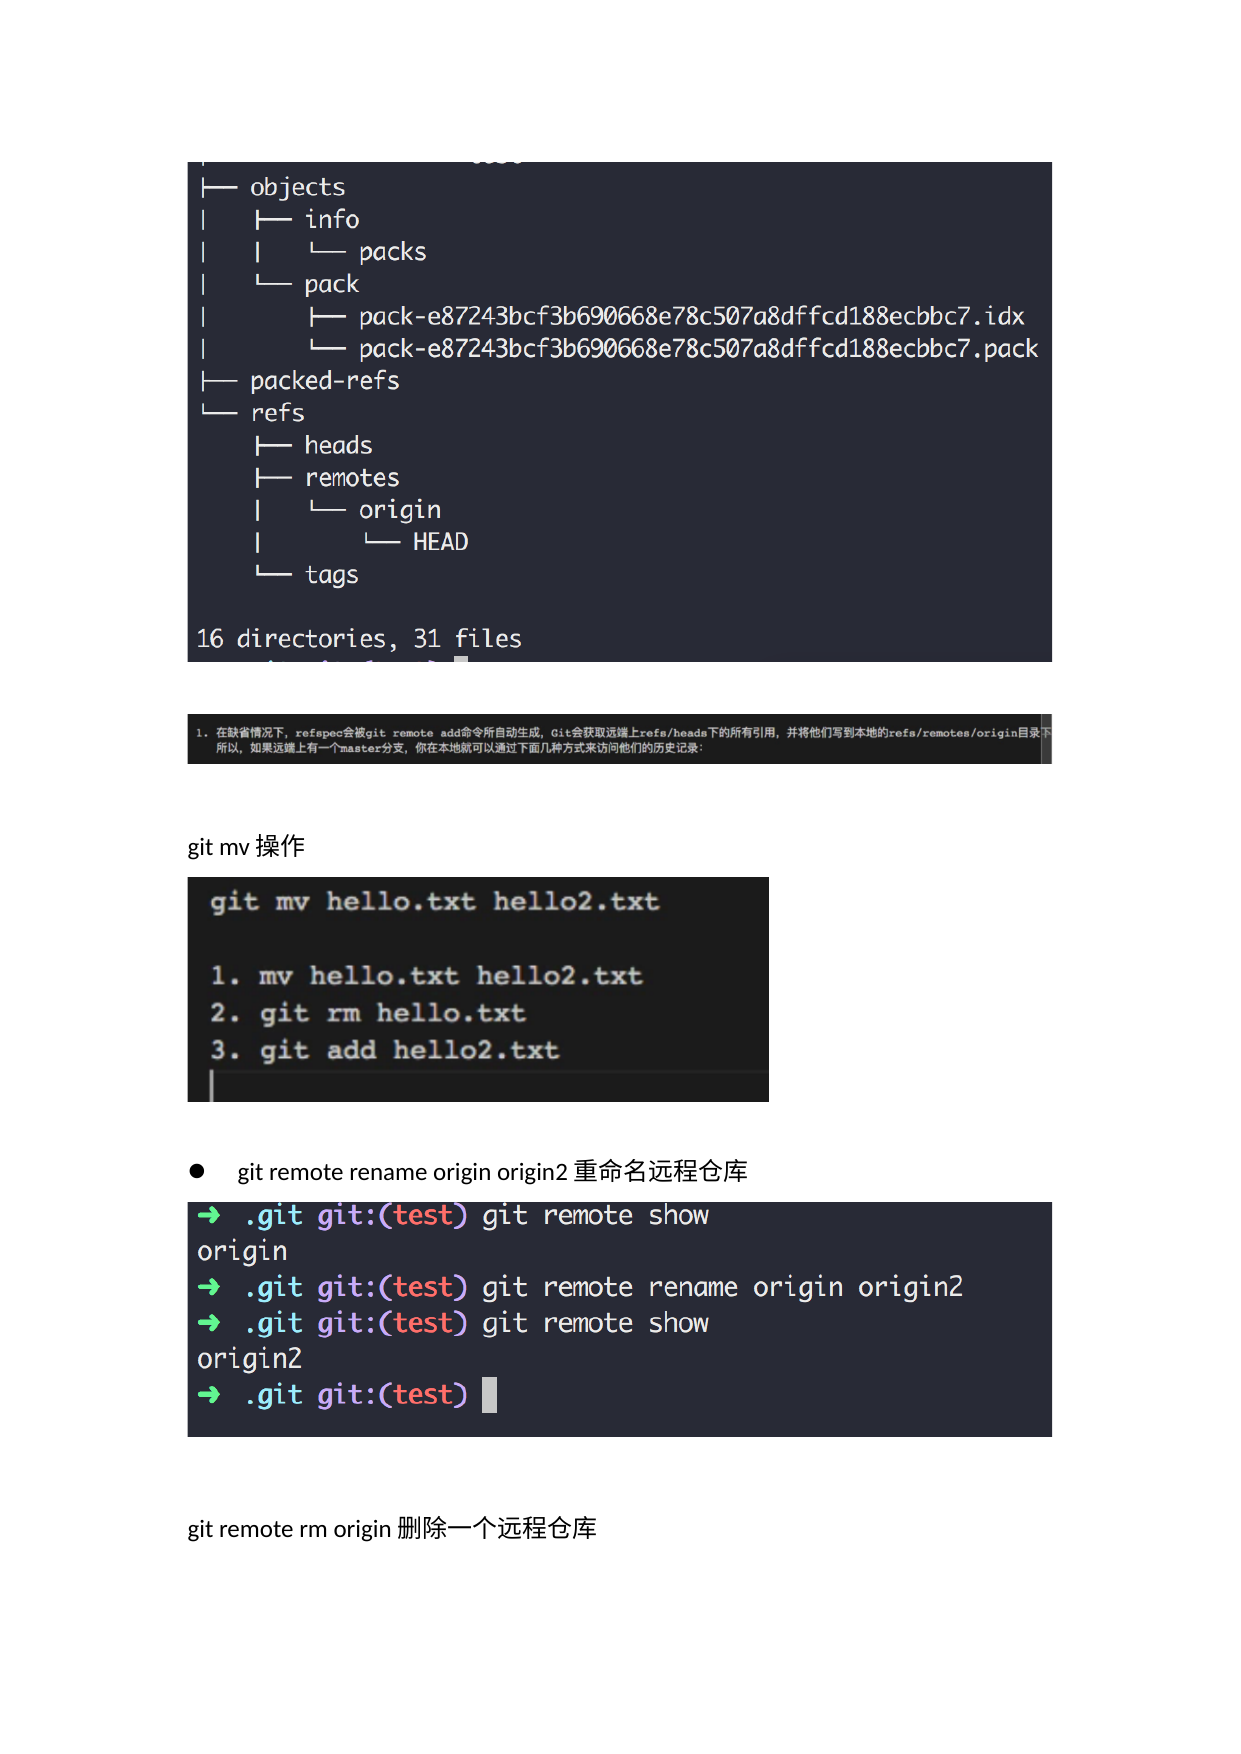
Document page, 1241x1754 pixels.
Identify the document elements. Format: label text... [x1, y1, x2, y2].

text git remote rm origin 删除一个远程仓库 [187, 1494, 1053, 1559]
picture [187, 714, 1053, 764]
text git mv操作 [187, 812, 1053, 877]
picture [187, 1202, 1053, 1437]
picture [187, 877, 769, 1102]
picture [187, 162, 1053, 662]
list git remote rename origin origin2重命名远程仓库 [187, 1137, 1053, 1202]
